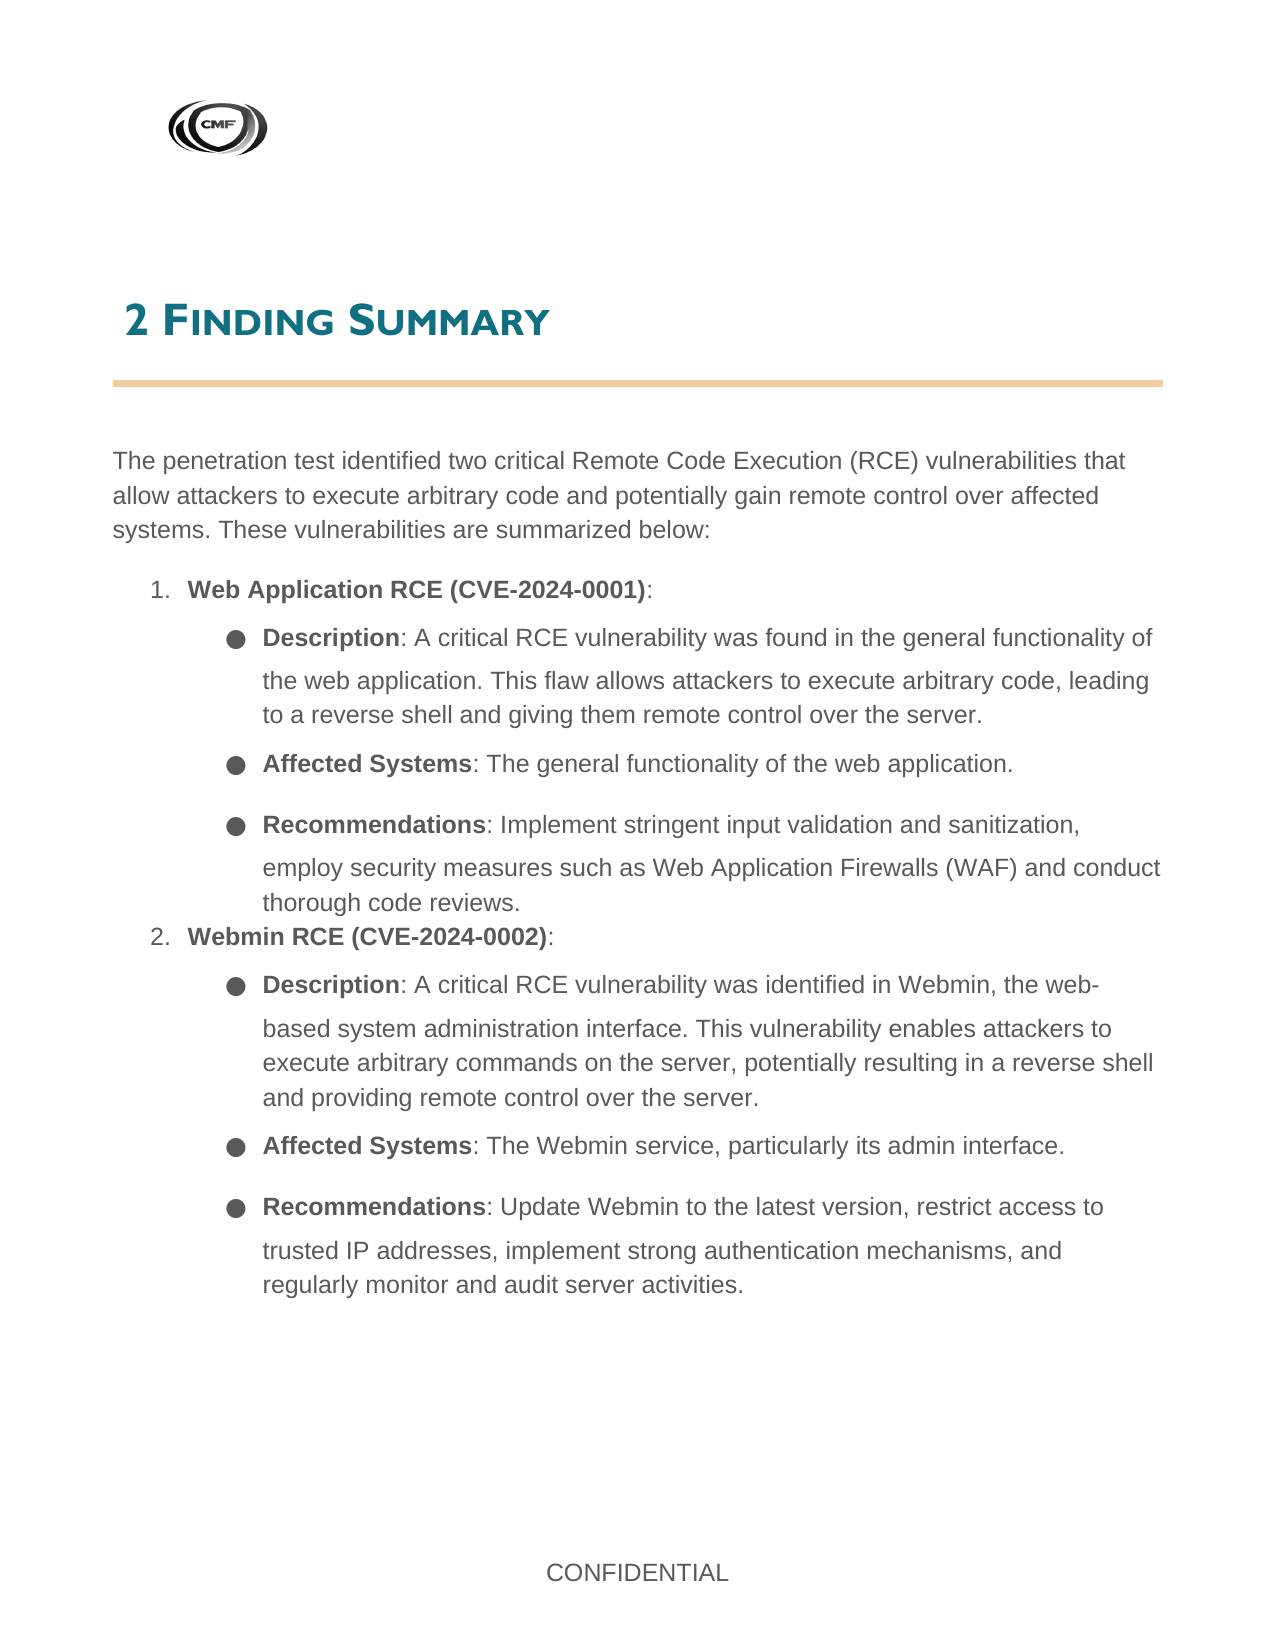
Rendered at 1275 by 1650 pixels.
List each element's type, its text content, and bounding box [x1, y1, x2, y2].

text The penetration test identified two critical Remote Code Execution (RCE) vulnerabilities that allow attackers to execute arbitrary code and potentially gain remote control over affected systems. These vulnerabilities are summarized below: [112, 446, 1162, 544]
list Description: A critical RCE vulnerability was identified in Webmin, the web-based system administration interface. This vulnerability enables attackers to execute arbitrary commands on the server, potentially resulting in a reverse shell and providing remote control over the server. [225, 957, 1162, 1112]
list Recommendations: Implement stringent input validation and sanitization, employ security measures such as Web Application Firewalls (WAF) and conduct thorough code reviews. [225, 796, 1162, 917]
table_header 2 Finding Summary [113, 275, 1162, 380]
list Web Application RCE (CVE-2024-0001): [150, 574, 1162, 603]
list Affected Systems: The general functionality of the web application. [225, 735, 1162, 786]
list Recommendations: Update Webmin to the latest version, restrict access to trusted IP addresses, implement strong authentication mechanisms, and regularly monitor and audit server activities. [225, 1179, 1162, 1299]
list Description: A critical RCE vulnerability was found in the general functionality of the web application. This flaw allows attackers to execute arbitrary code, leading to a reverse shell and giving them remote control over the server. [225, 609, 1162, 729]
list Webmin RCE (CVE-2024-0002): [150, 922, 1162, 951]
picture [112, 67, 321, 188]
list Affected Systems: The Webmin service, particularly its admin interface. [225, 1117, 1162, 1168]
